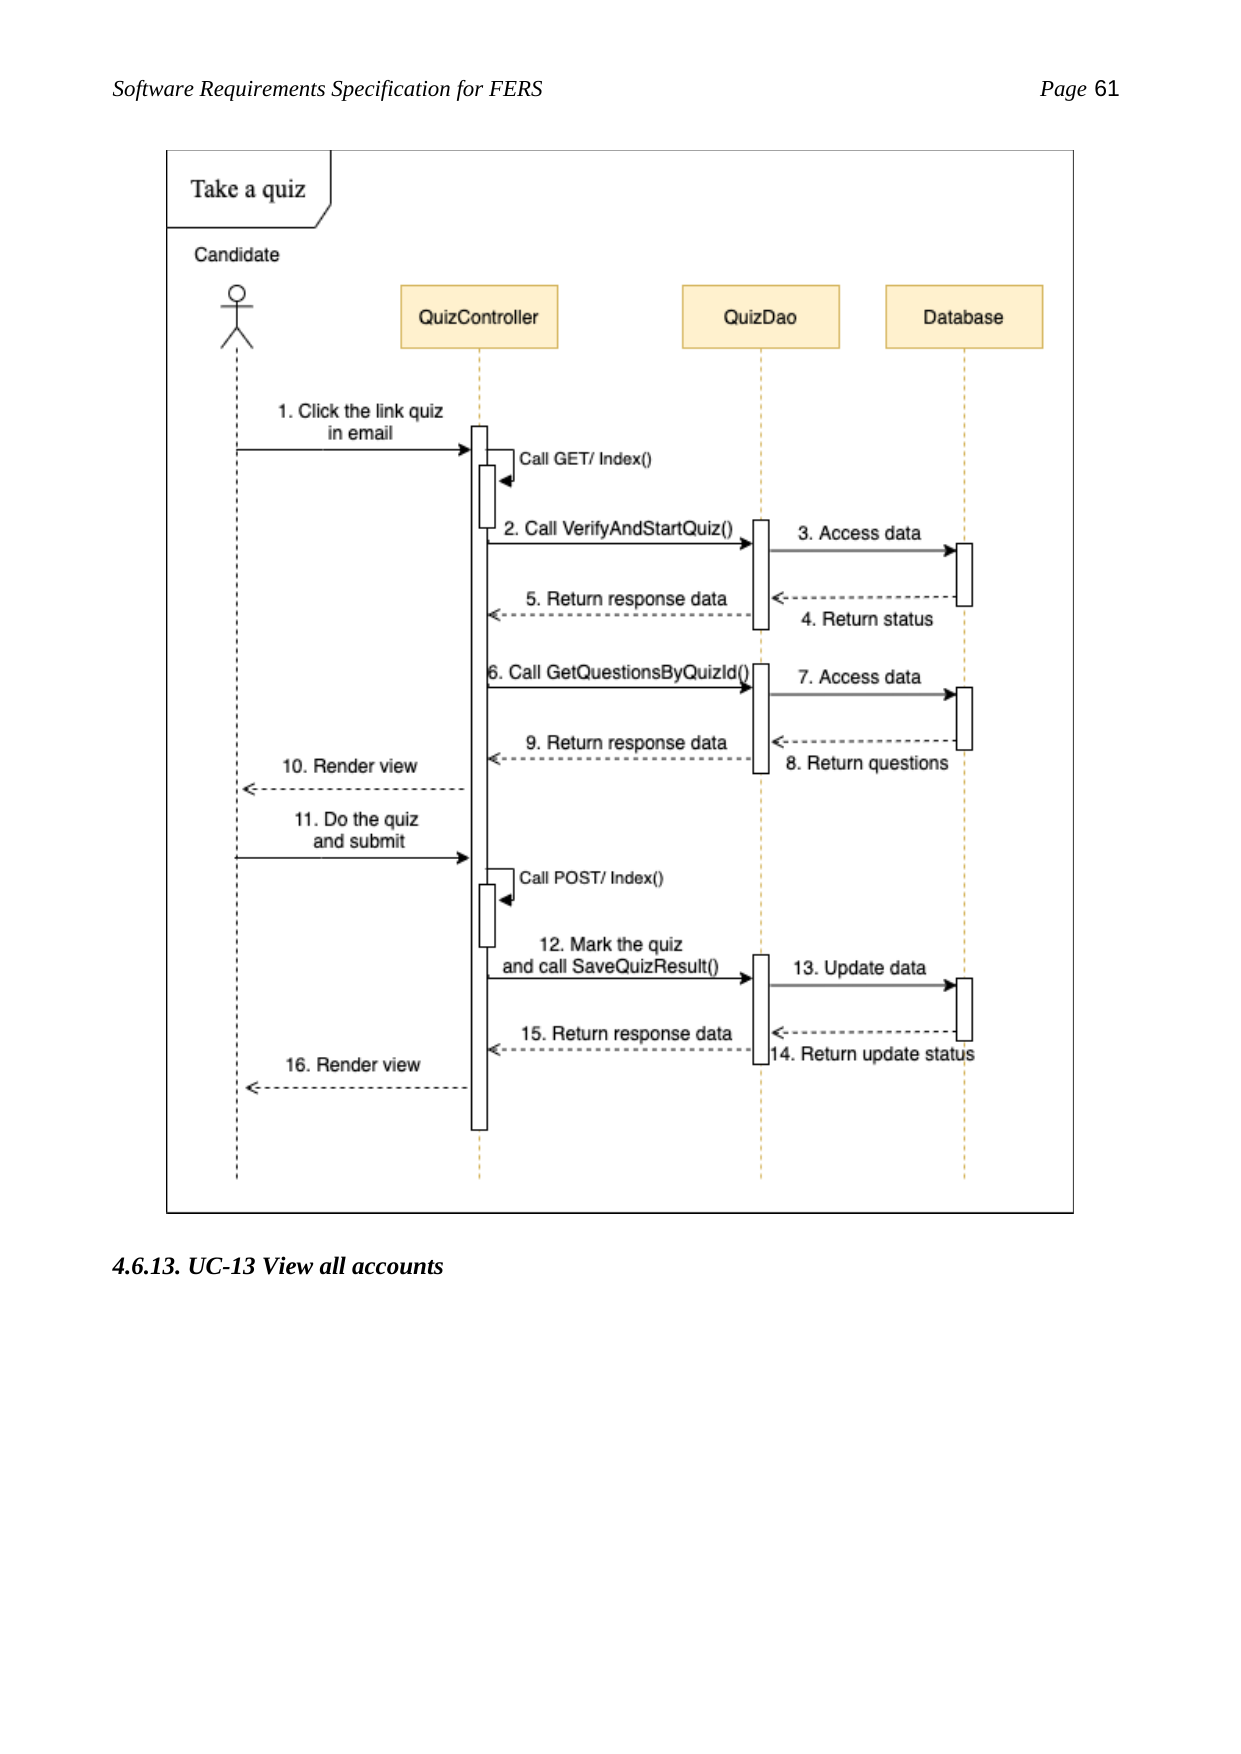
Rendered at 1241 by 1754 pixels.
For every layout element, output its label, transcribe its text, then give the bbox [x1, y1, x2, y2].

picture [166, 150, 1074, 1214]
text 4.6.13. UC-13 View all accounts [112, 1251, 1128, 1280]
